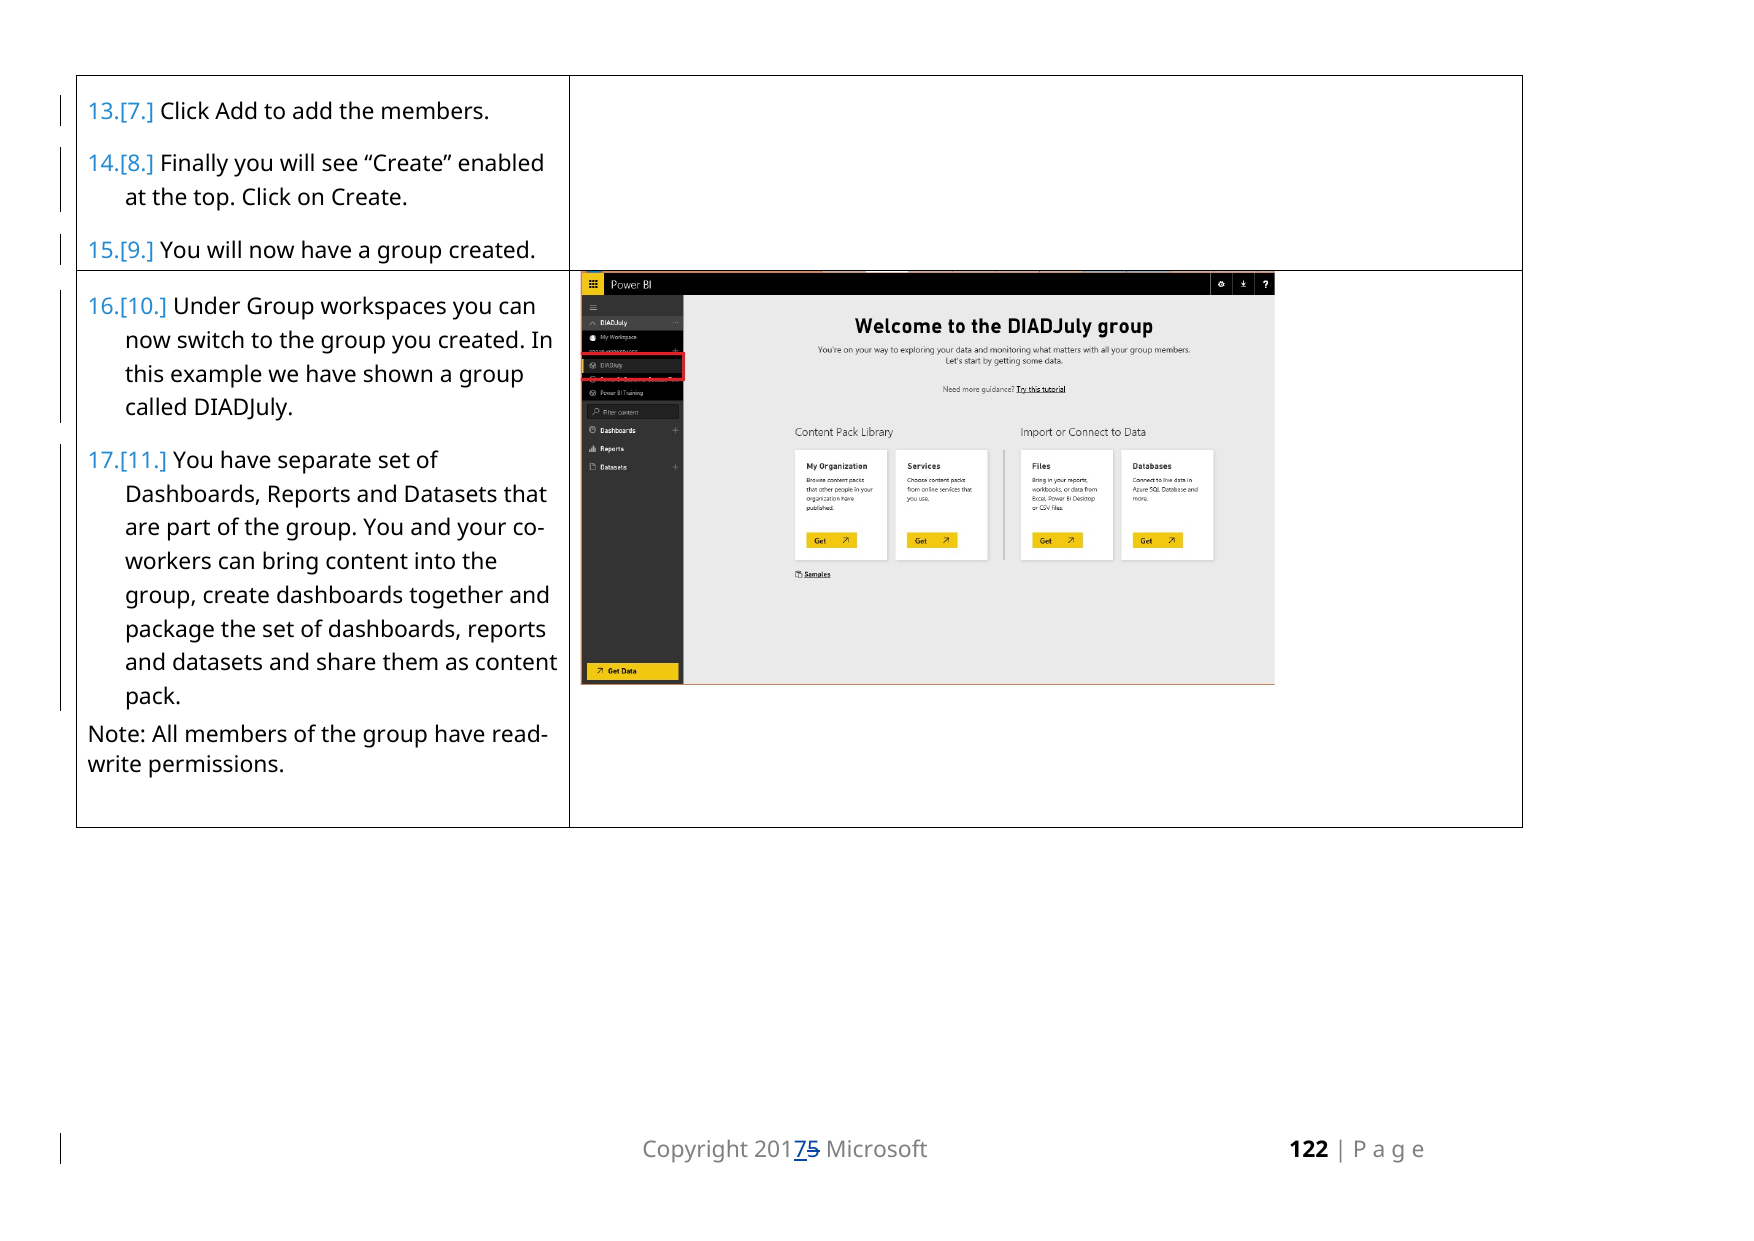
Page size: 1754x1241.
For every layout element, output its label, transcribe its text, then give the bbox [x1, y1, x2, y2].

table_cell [77, 76, 569, 270]
table_cell Under Group workspaces you can now switch to the group you created. In this example we have shown a group called DIADJuly. You have separate set of Dashboards, Reports and Datasets that are part of the group. You and your co-workers can bring content into the group, create dashboards together and package the set of dashboards, reports and datasets and share them as content pack. Note: All members of the group have read-write permissions. [77, 271, 569, 827]
table_cell [570, 271, 1522, 827]
table_cell [570, 76, 1522, 270]
picture [580, 271, 1275, 685]
